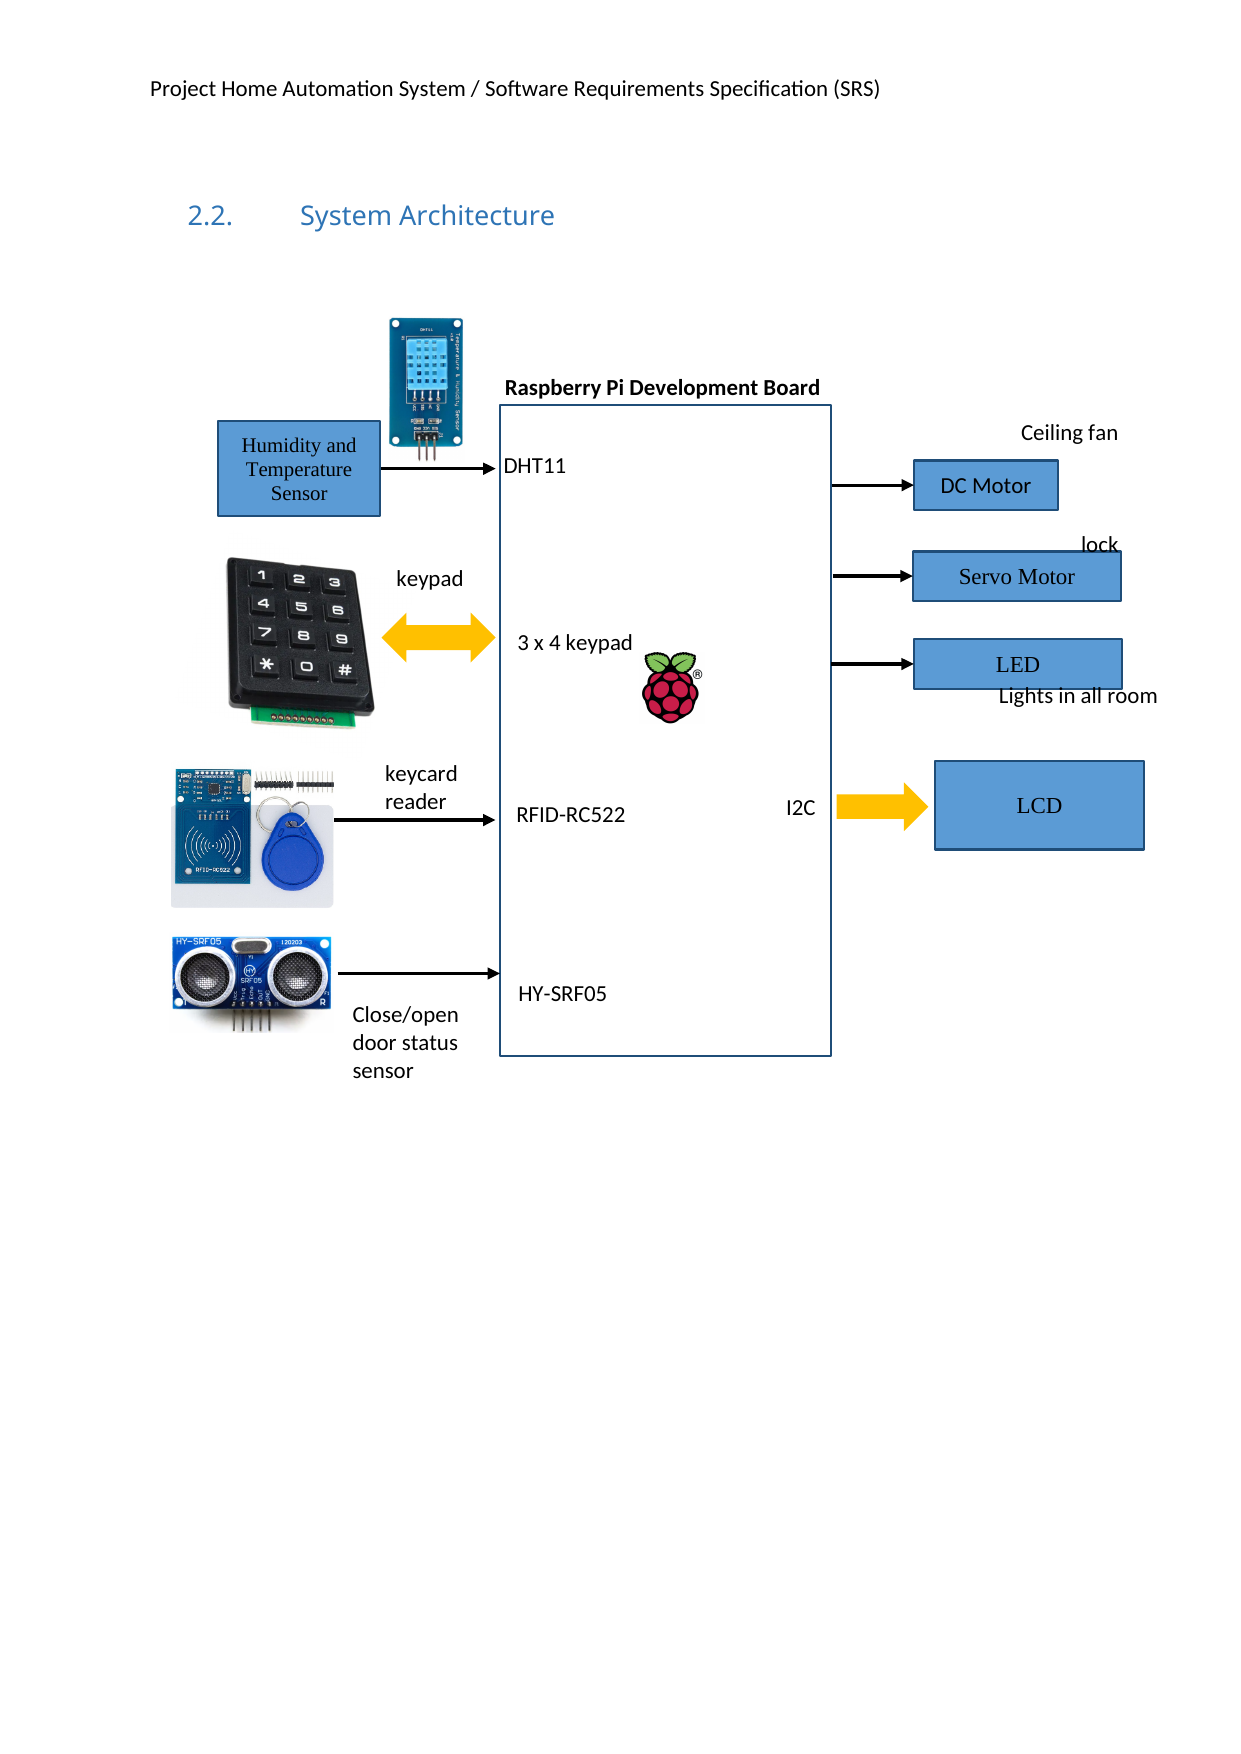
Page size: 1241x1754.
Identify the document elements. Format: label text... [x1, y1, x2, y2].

picture [171, 760, 334, 910]
picture [639, 652, 705, 724]
subtitle System Architecture [187, 197, 1090, 234]
picture [175, 530, 415, 762]
picture [169, 932, 334, 1033]
picture [389, 317, 464, 463]
picture [393, 437, 399, 444]
